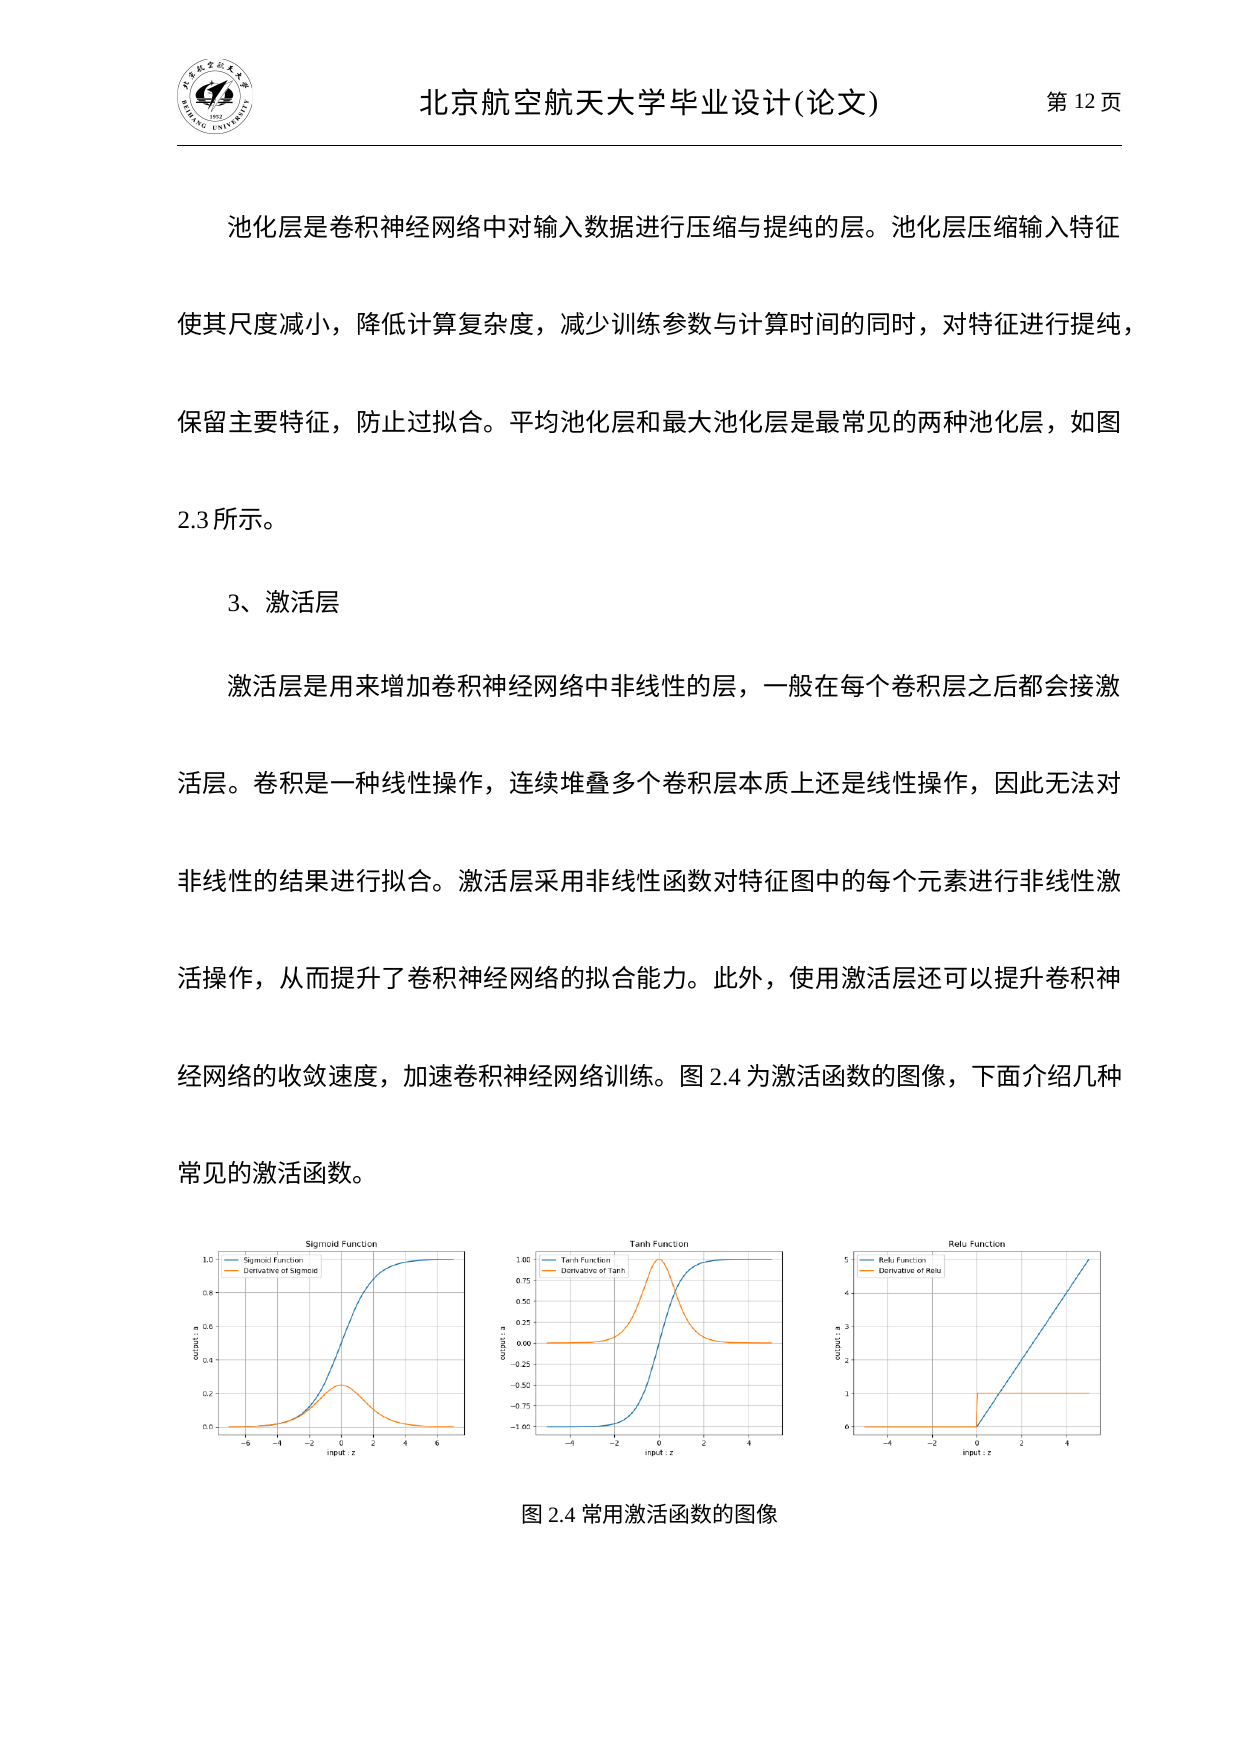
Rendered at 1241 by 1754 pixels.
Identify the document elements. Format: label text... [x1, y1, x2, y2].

picture [177, 59, 253, 134]
picture [178, 1222, 1121, 1461]
text 3、激活层 [177, 568, 1122, 633]
text 池化层是卷积神经网络中对输入数据进行压缩与提纯的层。池化层压缩输入特征使其尺度减小，降低计算复杂度，减少训练参数与计算时间的同时，对特征进行提纯，保留主要特征，防止过拟合。平均池化层和最大池化层是最常见的两种池化层，如图2.3所示。 [177, 193, 1122, 550]
text 激活层是用来增加卷积神经网络中非线性的层，一般在每个卷积层之后都会接激活层。卷积是一种线性操作，连续堆叠多个卷积层本质上还是线性操作，因此无法对非线性的结果进行拟合。激活层采用非线性函数对特征图中的每个元素进行非线性激活操作，从而提升了卷积神经网络的拟合能力。此外，使用激活层还可以提升卷积神经网络的收敛速度，加速卷积神经网络训练。图2.4为激活函数的图像，下面介绍几种常见的激活函数。 [177, 652, 1122, 1204]
text 图2.4 常用激活函数的图像 [177, 1497, 1122, 1529]
